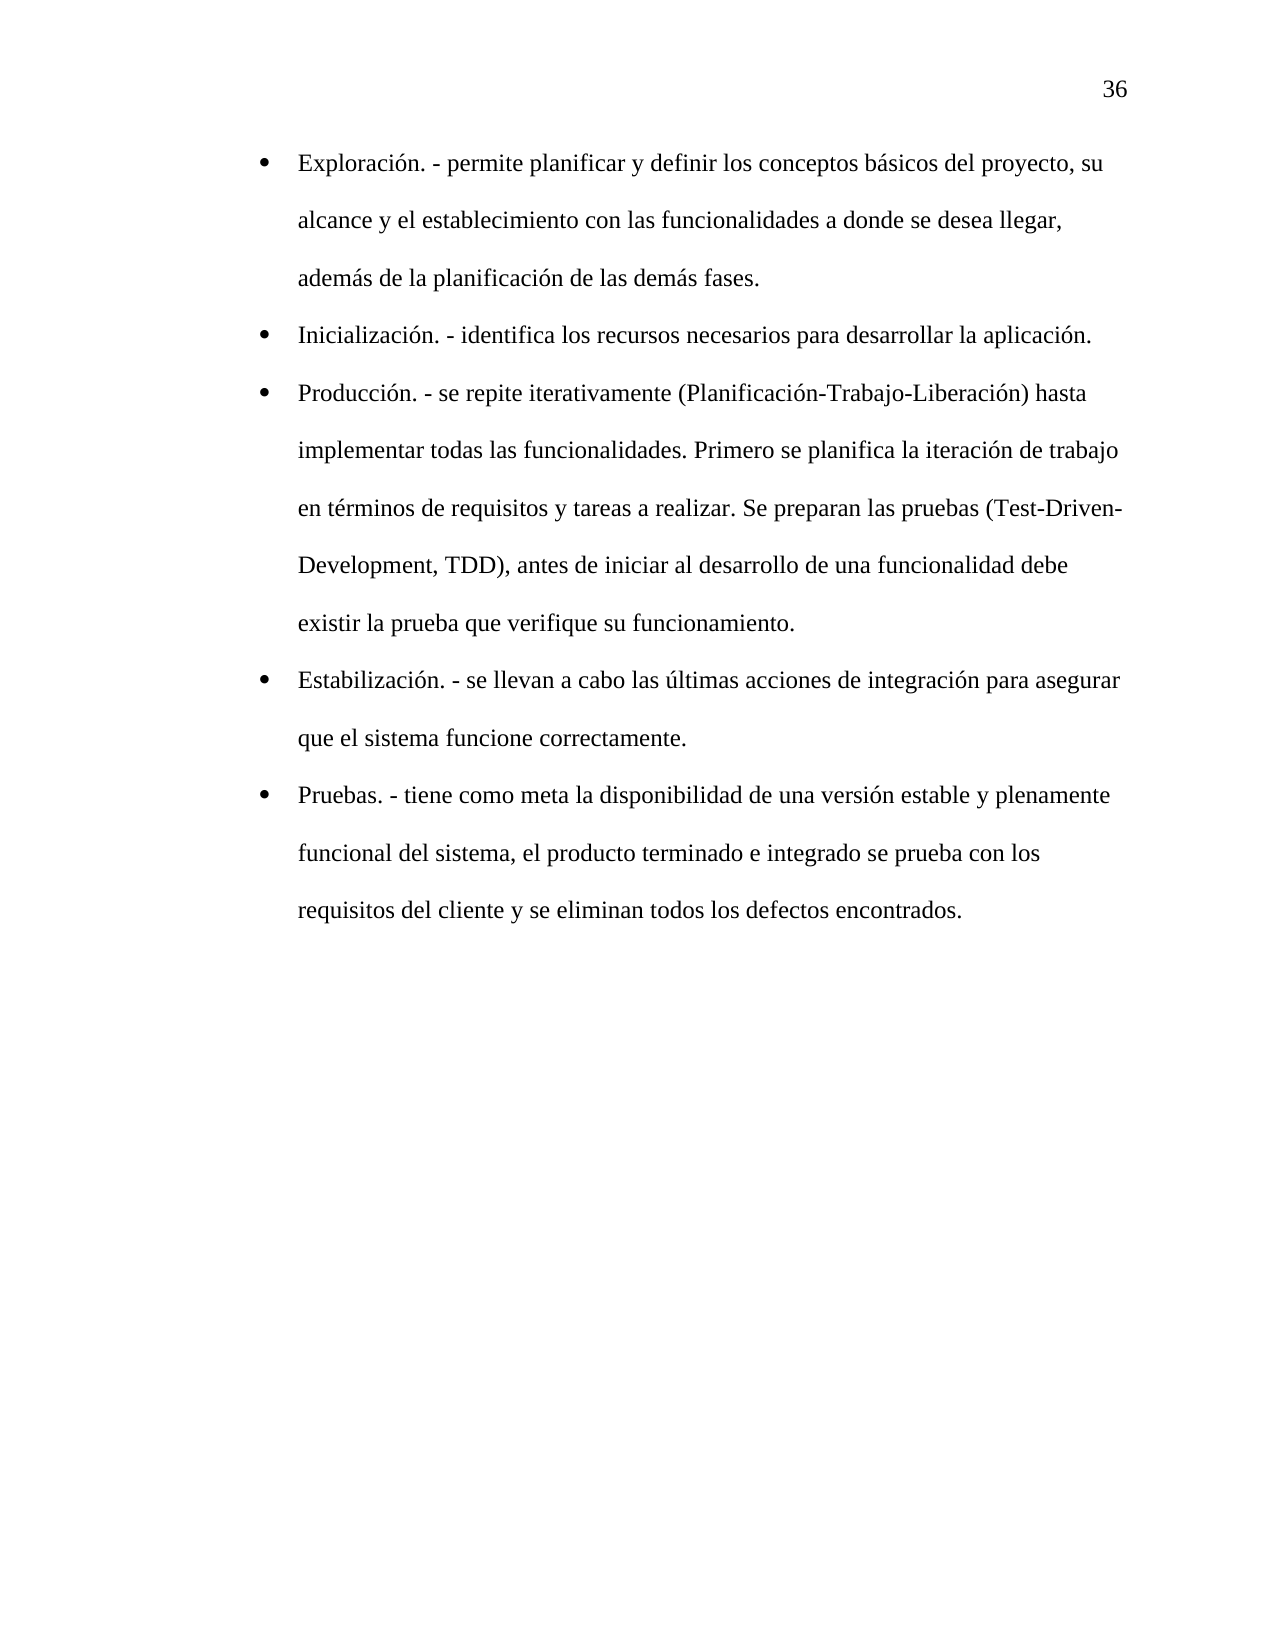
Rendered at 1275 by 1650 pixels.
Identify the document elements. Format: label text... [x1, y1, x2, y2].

list Producción. - se repite iterativamente (Planificación-Trabajo-Liberación) hasta implementar todas las funcionalidades. Primero se planifica la iteración de trabajo en términos de requisitos y tareas a realizar. Se preparan las pruebas (Test-Driven-Development, TDD), antes de iniciar al desarrollo de una funcionalidad debe existir la prueba que verifique su funcionamiento. [260, 378, 1127, 636]
list Estabilización. - se llevan a cabo las últimas acciones de integración para asegurar que el sistema funcione correctamente. [260, 665, 1127, 751]
list Pruebas. - tiene como meta la disponibilidad de una versión estable y plenamente funcional del sistema, el producto terminado e integrado se prueba con los requisitos del cliente y se eliminan todos los defectos encontrados. [260, 780, 1127, 924]
list Exploración. - permite planificar y definir los conceptos básicos del proyecto, su alcance y el establecimiento con las funcionalidades a donde se desea llegar, además de la planificación de las demás fases. [260, 148, 1127, 291]
list Inicialización. - identifica los recursos necesarios para desarrollar la aplicación. [260, 320, 1127, 349]
